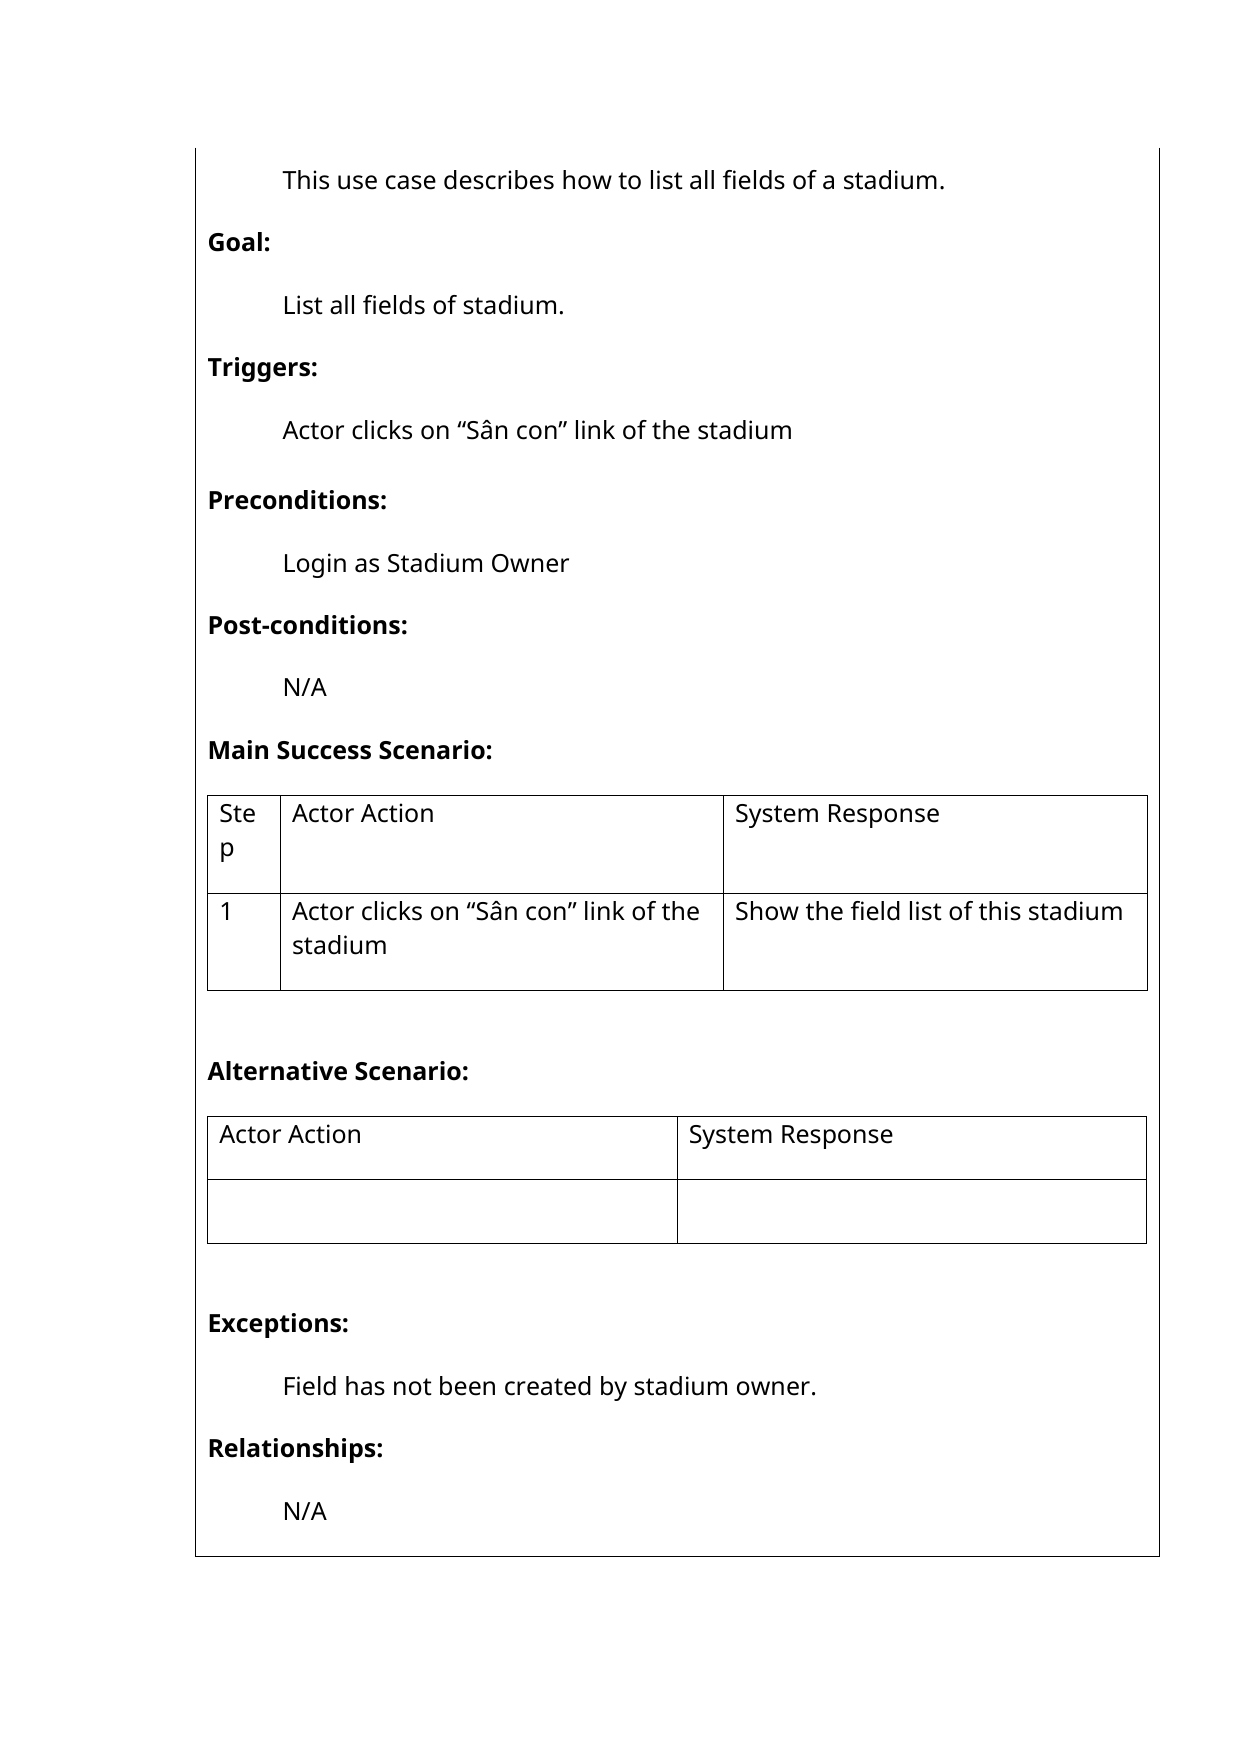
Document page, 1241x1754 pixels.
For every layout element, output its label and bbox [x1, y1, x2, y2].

table_cell [196, 154, 1159, 1556]
